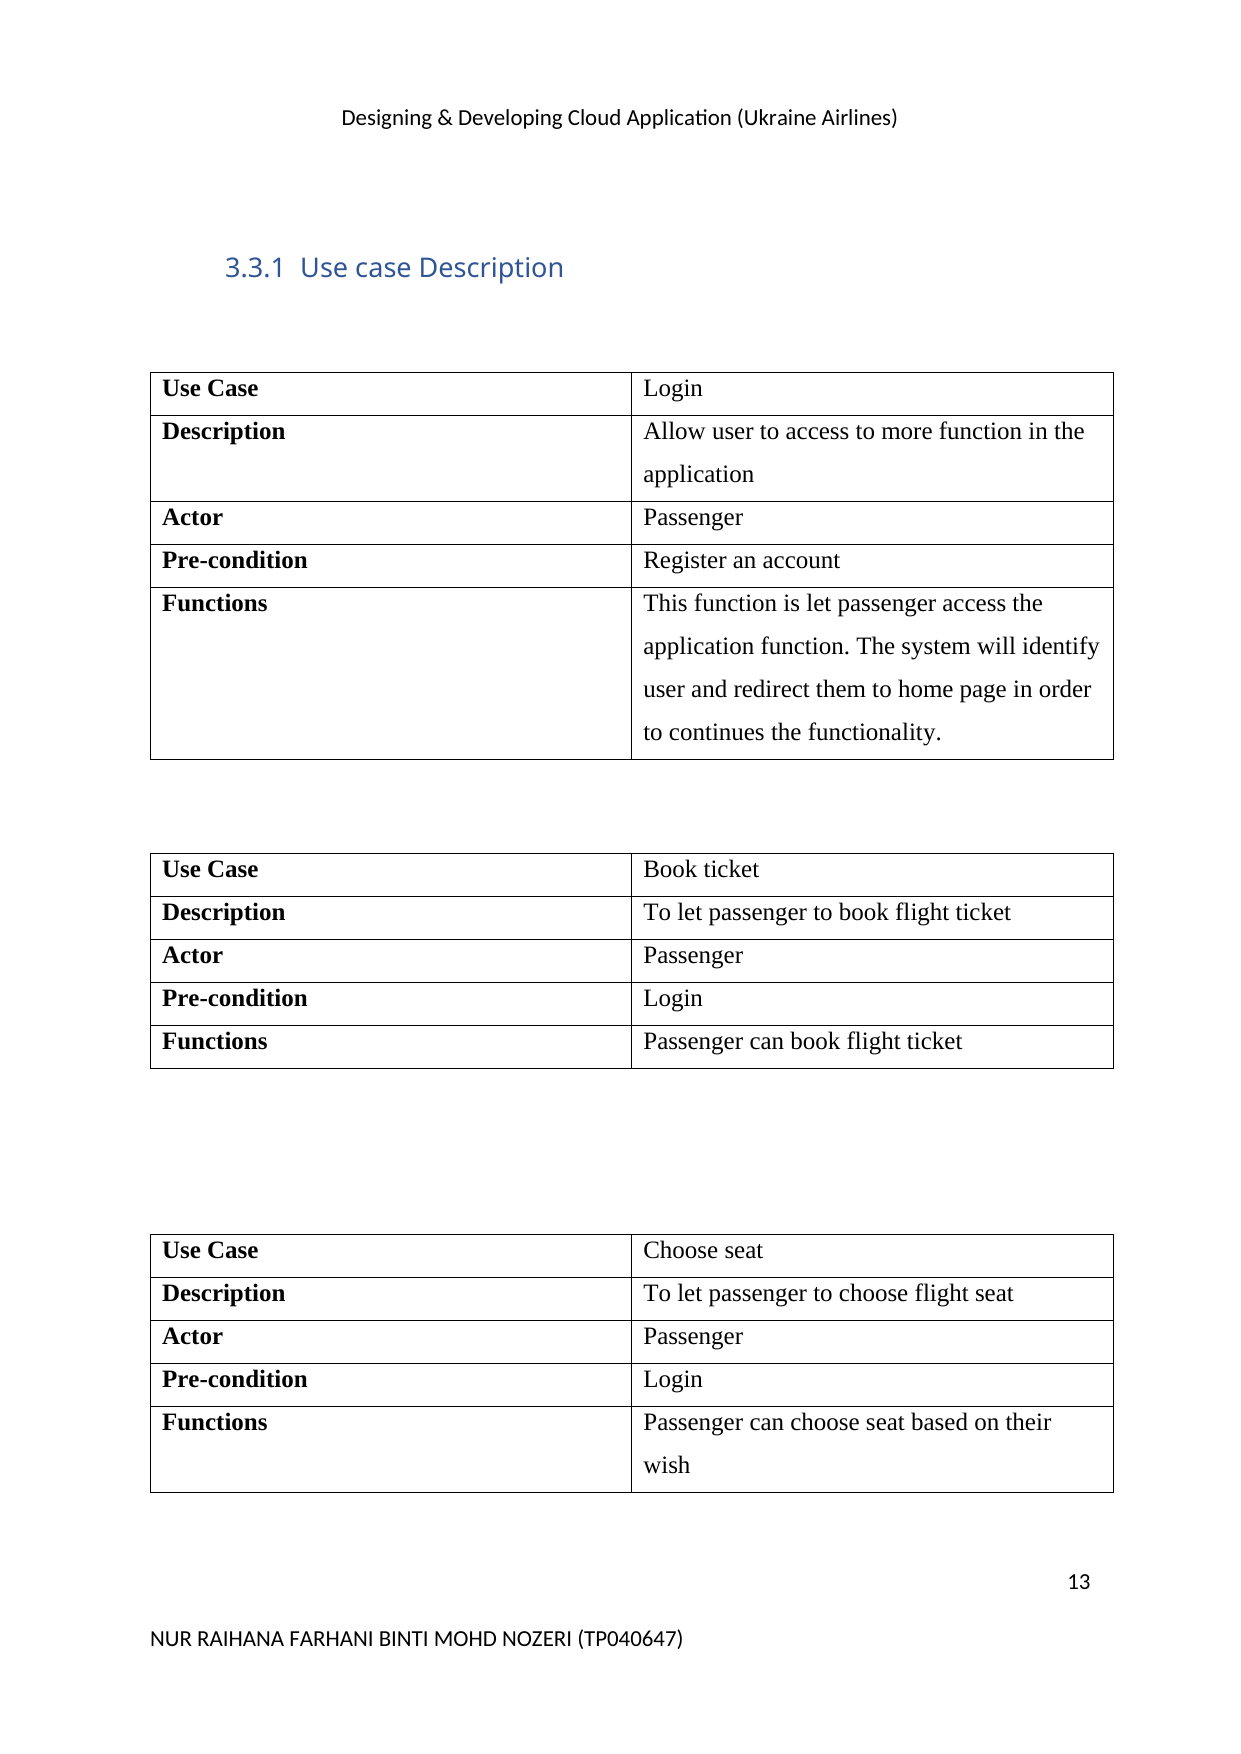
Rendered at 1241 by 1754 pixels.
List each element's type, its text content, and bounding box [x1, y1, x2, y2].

table_cell This function is let passenger access the application function. The system will identify user and redirect them to home page in order to continues the functionality. [632, 588, 1113, 759]
table_cell Passenger [632, 502, 1113, 544]
table_cell Description [151, 1278, 631, 1320]
table_cell Actor [151, 1321, 631, 1363]
table_cell To let passenger to book flight ticket [632, 897, 1113, 939]
table_cell Register an account [632, 545, 1113, 587]
table_cell Pre-condition [151, 545, 631, 587]
table_cell Passenger can book flight ticket [632, 1026, 1113, 1068]
table_cell Functions [151, 1407, 631, 1492]
table_cell Login [632, 983, 1113, 1025]
table_header Use Case [151, 854, 631, 896]
table_header Book ticket [632, 854, 1113, 896]
table_cell Passenger [632, 940, 1113, 982]
table_cell Functions [151, 588, 631, 759]
table_cell Allow user to access to more function in the application [632, 416, 1113, 501]
table_cell Passenger [632, 1321, 1113, 1363]
table_cell To let passenger to choose flight seat [632, 1278, 1113, 1320]
table_header Choose seat [632, 1235, 1113, 1277]
table_cell Description [151, 416, 631, 501]
table_cell Login [632, 1364, 1113, 1406]
table_cell Actor [151, 502, 631, 544]
subtitle Use case Description [225, 249, 1090, 286]
table_header Use Case [151, 1235, 631, 1277]
table_header Use Case [151, 373, 631, 415]
table_cell Functions [151, 1026, 631, 1068]
table_cell Description [151, 897, 631, 939]
table_cell Pre-condition [151, 1364, 631, 1406]
table_cell Pre-condition [151, 983, 631, 1025]
table_cell Actor [151, 940, 631, 982]
table_cell Passenger can choose seat based on their wish [632, 1407, 1113, 1492]
table_header Login [632, 373, 1113, 415]
